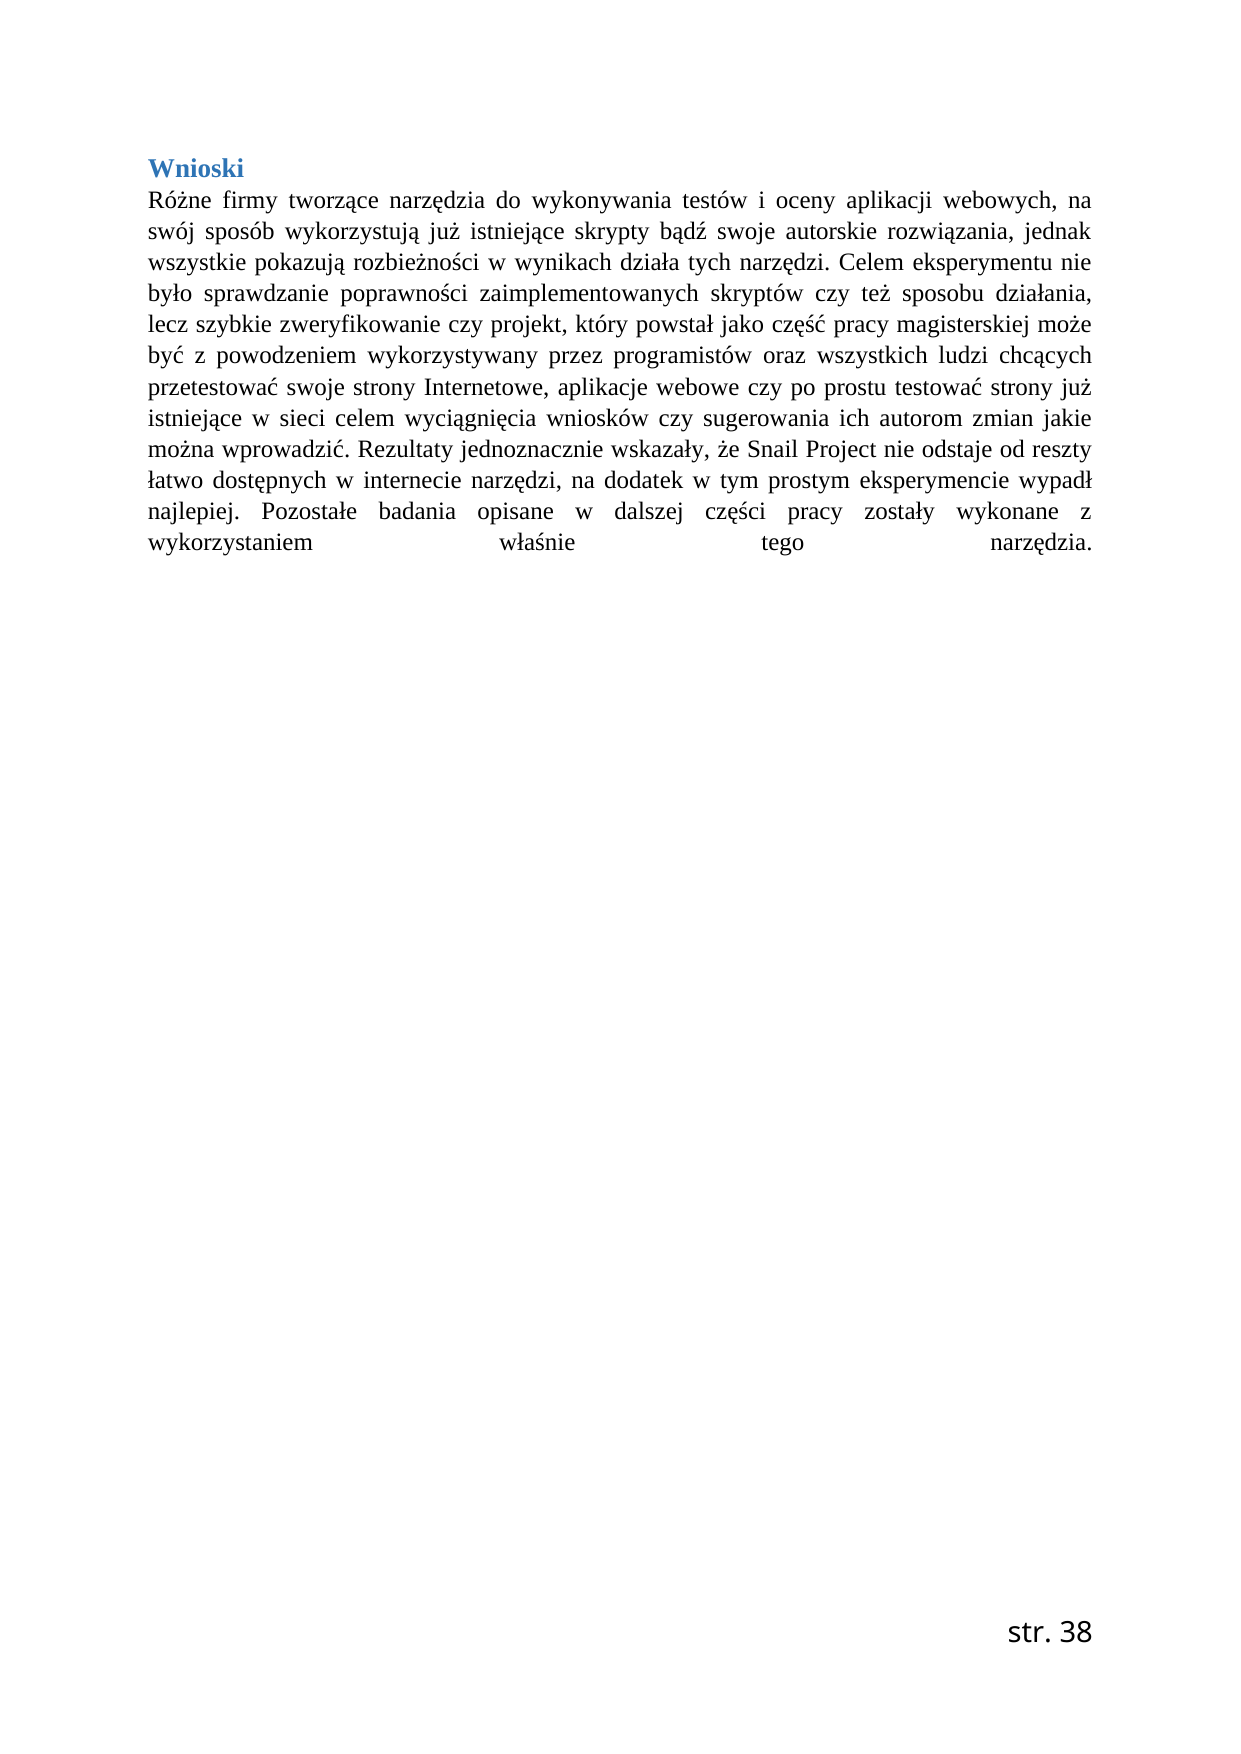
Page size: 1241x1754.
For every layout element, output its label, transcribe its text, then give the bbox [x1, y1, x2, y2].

text Różne firmy tworzące narzędzia do wykonywania testów i oceny aplikacji webowych, na swój sposób wykorzystują już istniejące skrypty bądź swoje autorskie rozwiązania, jednak wszystkie pokazują rozbieżności w wynikach działa tych narzędzi. Celem eksperymentu nie było sprawdzanie poprawności zaimplementowanych skryptów czy też sposobu działania, lecz szybkie zweryfikowanie czy projekt, który powstał jako część pracy magisterskiej może być z powodzeniem wykorzystywany przez programistów oraz wszystkich ludzi chcących przetestować swoje strony Internetowe, aplikacje webowe czy po prostu testować strony już istniejące w sieci celem wyciągnięcia wniosków czy sugerowania ich autorom zmian jakie można wprowadzić. Rezultaty jednoznacznie wskazały, że Snail Project nie odstaje od reszty łatwo dostępnych w internecie narzędzi, na dodatek w tym prostym eksperymencie wypadł najlepiej. Pozostałe badania opisane w dalszej części pracy zostały wykonane z wykorzystaniem właśnie tego narzędzia. [148, 185, 1093, 587]
subtitle Wnioski [148, 152, 1093, 183]
